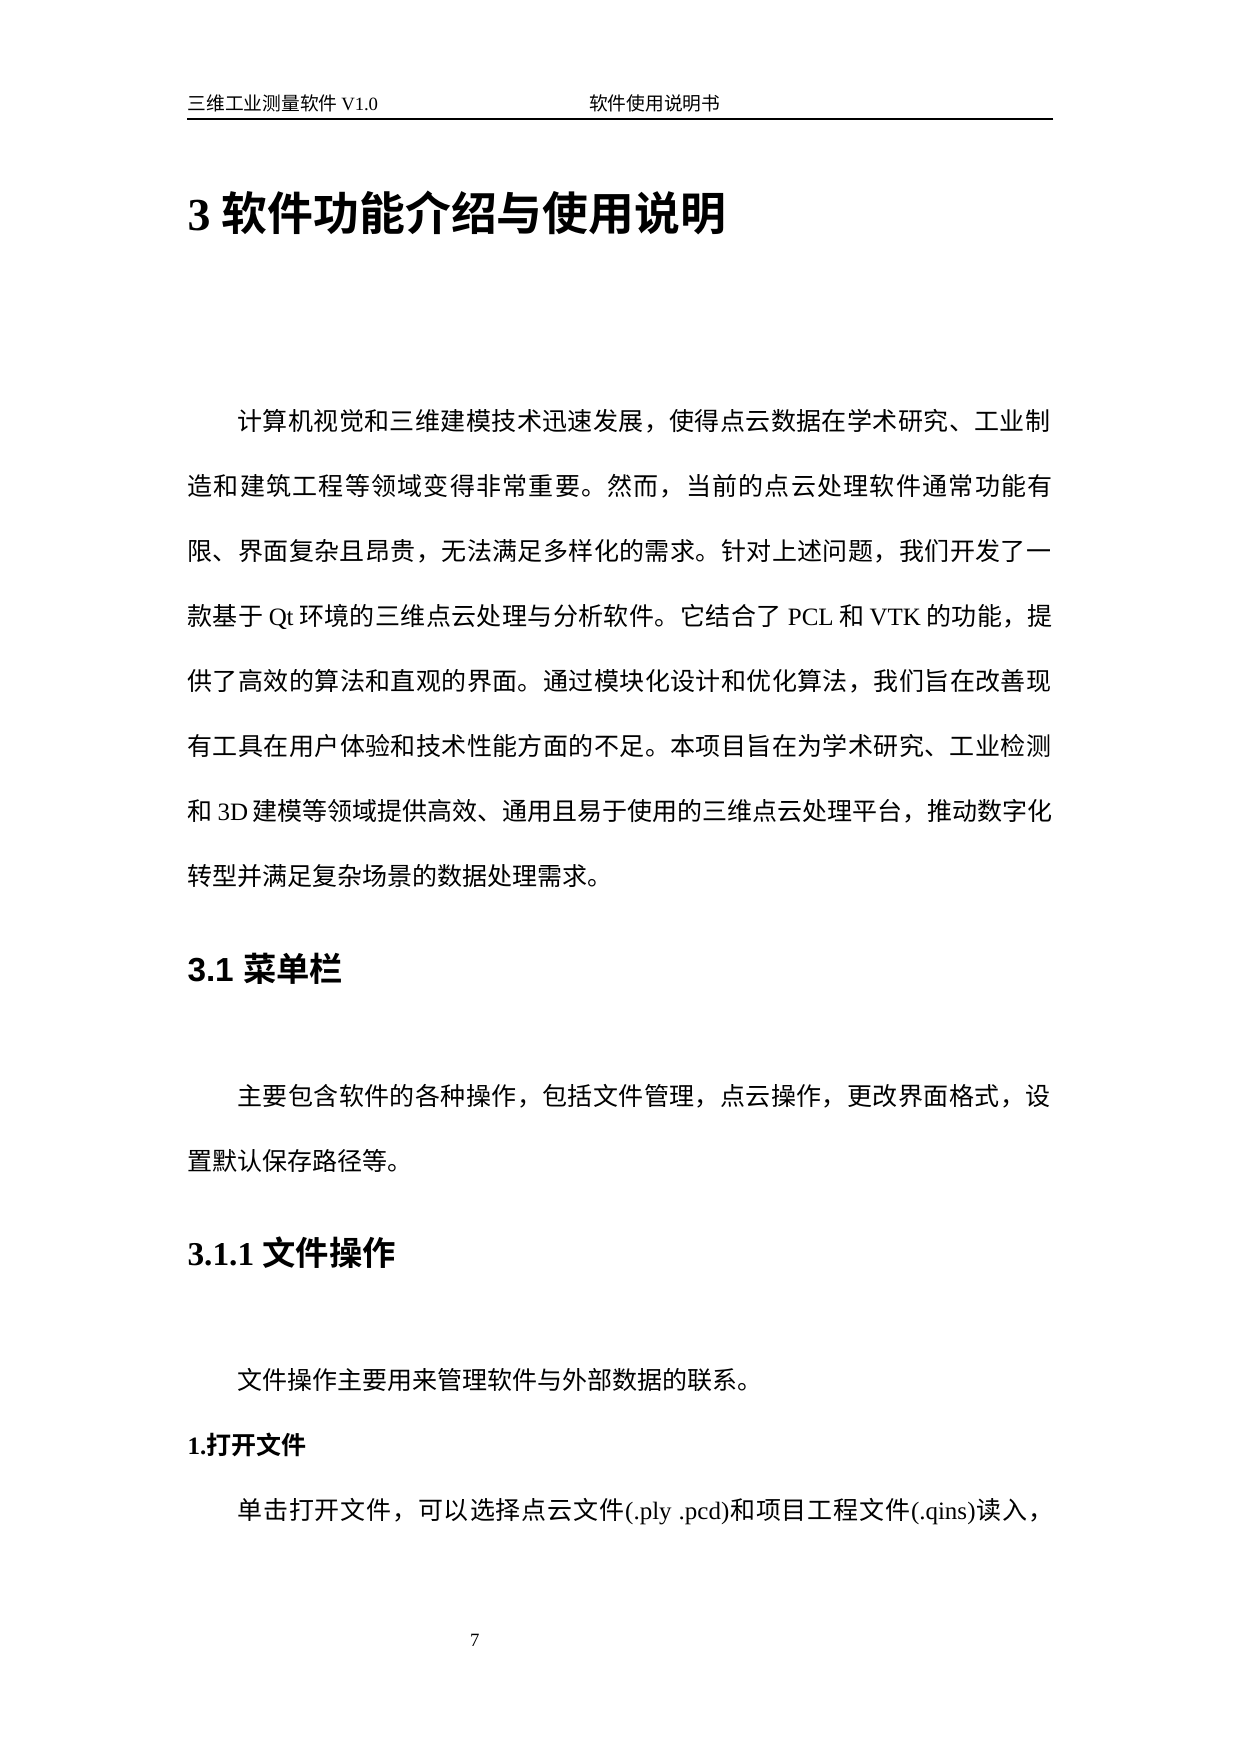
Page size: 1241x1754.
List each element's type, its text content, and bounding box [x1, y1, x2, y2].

text 文件操作主要用来管理软件与外部数据的联系。 [187, 1346, 1053, 1411]
text 计算机视觉和三维建模技术迅速发展，使得点云数据在学术研究、工业制造和建筑工程等领域变得非常重要。然而，当前的点云处理软件通常功能有限、界面复杂且昂贵，无法满足多样化的需求。针对上述问题，我们开发了一款基于Qt环境的三维点云处理与分析软件。它结合了PCL和VTK的功能，提供了高效的算法和直观的界面。通过模块化设计和优化算法，我们旨在改善现有工具在用户体验和技术性能方面的不足。本项目旨在为学术研究、工业检测和3D建模等领域提供高效、通用且易于使用的三维点云处理平台，推动数字化转型并满足复杂场景的数据处理需求。 [187, 387, 1053, 907]
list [187, 1476, 1053, 1541]
subtitle 3.1 菜单栏 [187, 934, 1053, 999]
subtitle 3 软件功能介绍与使用说明 [187, 162, 1053, 259]
subtitle 3.1.1 文件操作 [187, 1219, 1053, 1284]
text 主要包含软件的各种操作，包括文件管理，点云操作，更改界面格式，设置默认保存路径等。 [187, 1062, 1053, 1192]
list 1.打开文件 [187, 1411, 1053, 1476]
